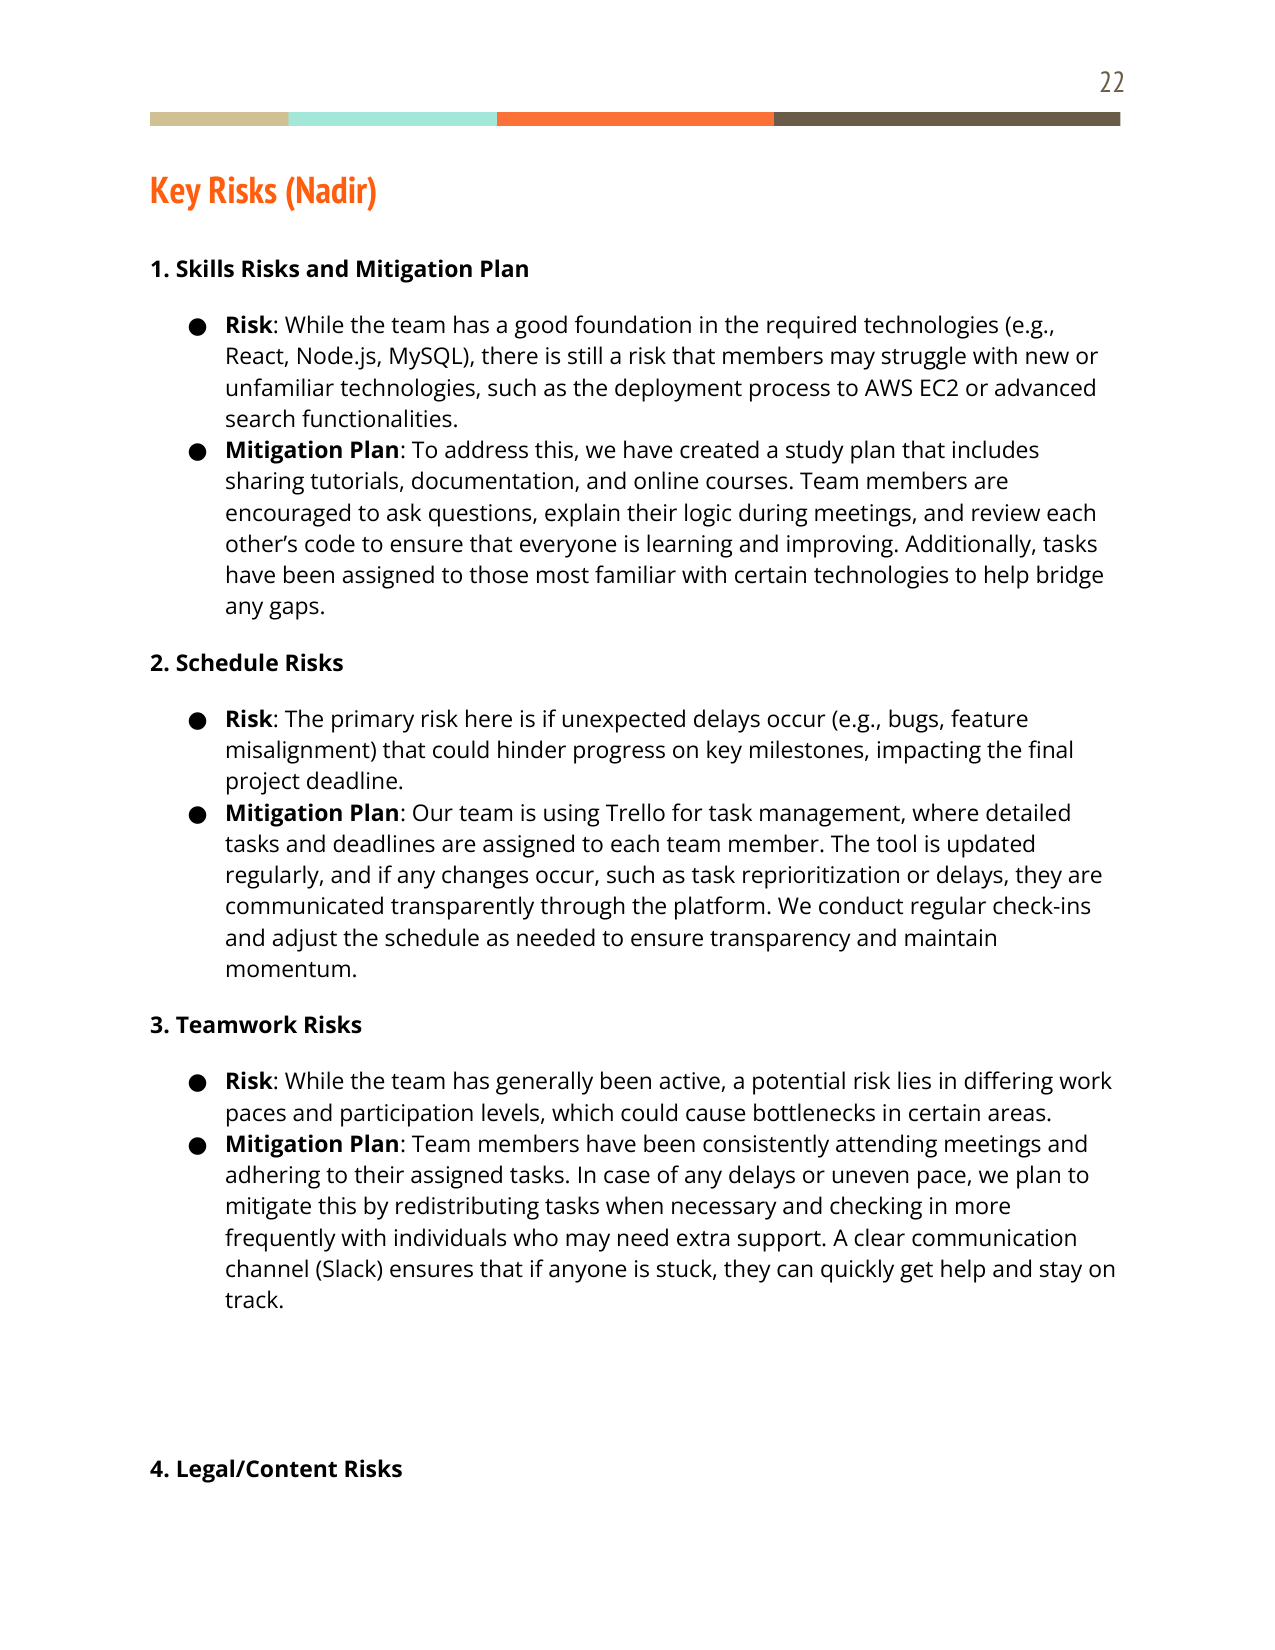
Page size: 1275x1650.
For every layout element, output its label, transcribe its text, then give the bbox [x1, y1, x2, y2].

subtitle 2. Schedule Risks [150, 647, 1125, 678]
list Mitigation Plan: Team members have been consistently attending meetings and adhering to their assigned tasks. In case of any delays or uneven pace, we plan to mitigate this by redistributing tasks when necessary and checking in more frequently with individuals who may need extra support. A clear communication channel (Slack) ensures that if anyone is stuck, they can quickly get help and stay on track. [187, 1128, 1125, 1315]
subtitle 3. Teamwork Risks [150, 1009, 1125, 1040]
list Risk: While the team has generally been active, a potential risk lies in differing work paces and participation levels, which could cause bottlenecks in certain areas. [187, 1065, 1125, 1128]
picture [150, 112, 1121, 126]
list Risk: While the team has a good foundation in the required technologies (e.g., React, Node.js, MySQL), there is still a risk that members may struggle with new or unfamiliar technologies, such as the deployment process to AWS EC2 or advanced search functionalities. [187, 309, 1125, 434]
subtitle 1. Skills Risks and Mitigation Plan [150, 253, 1125, 284]
subtitle 4. Legal/Content Risks [150, 1453, 1125, 1484]
list Mitigation Plan: To address this, we have created a study plan that includes sharing tutorials, documentation, and online courses. Team members are encouraged to ask questions, explain their logic during meetings, and review each other’s code to ensure that everyone is learning and improving. Additionally, tasks have been assigned to those most familiar with certain technologies to help bridge any gaps. [187, 434, 1125, 622]
list Mitigation Plan: Our team is using Trello for task management, where detailed tasks and deadlines are assigned to each team member. The tool is updated regularly, and if any changes occur, such as task reprioritization or delays, they are communicated transparently through the platform. We conduct regular check-ins and adjust the schedule as needed to ensure transparency and maintain momentum. [187, 797, 1125, 984]
list Risk: The primary risk here is if unexpected delays occur (e.g., bugs, feature misalignment) that could hinder progress on key milestones, impacting the final project deadline. [187, 703, 1125, 797]
subtitle Key Risks (Nadir) [150, 165, 1125, 213]
